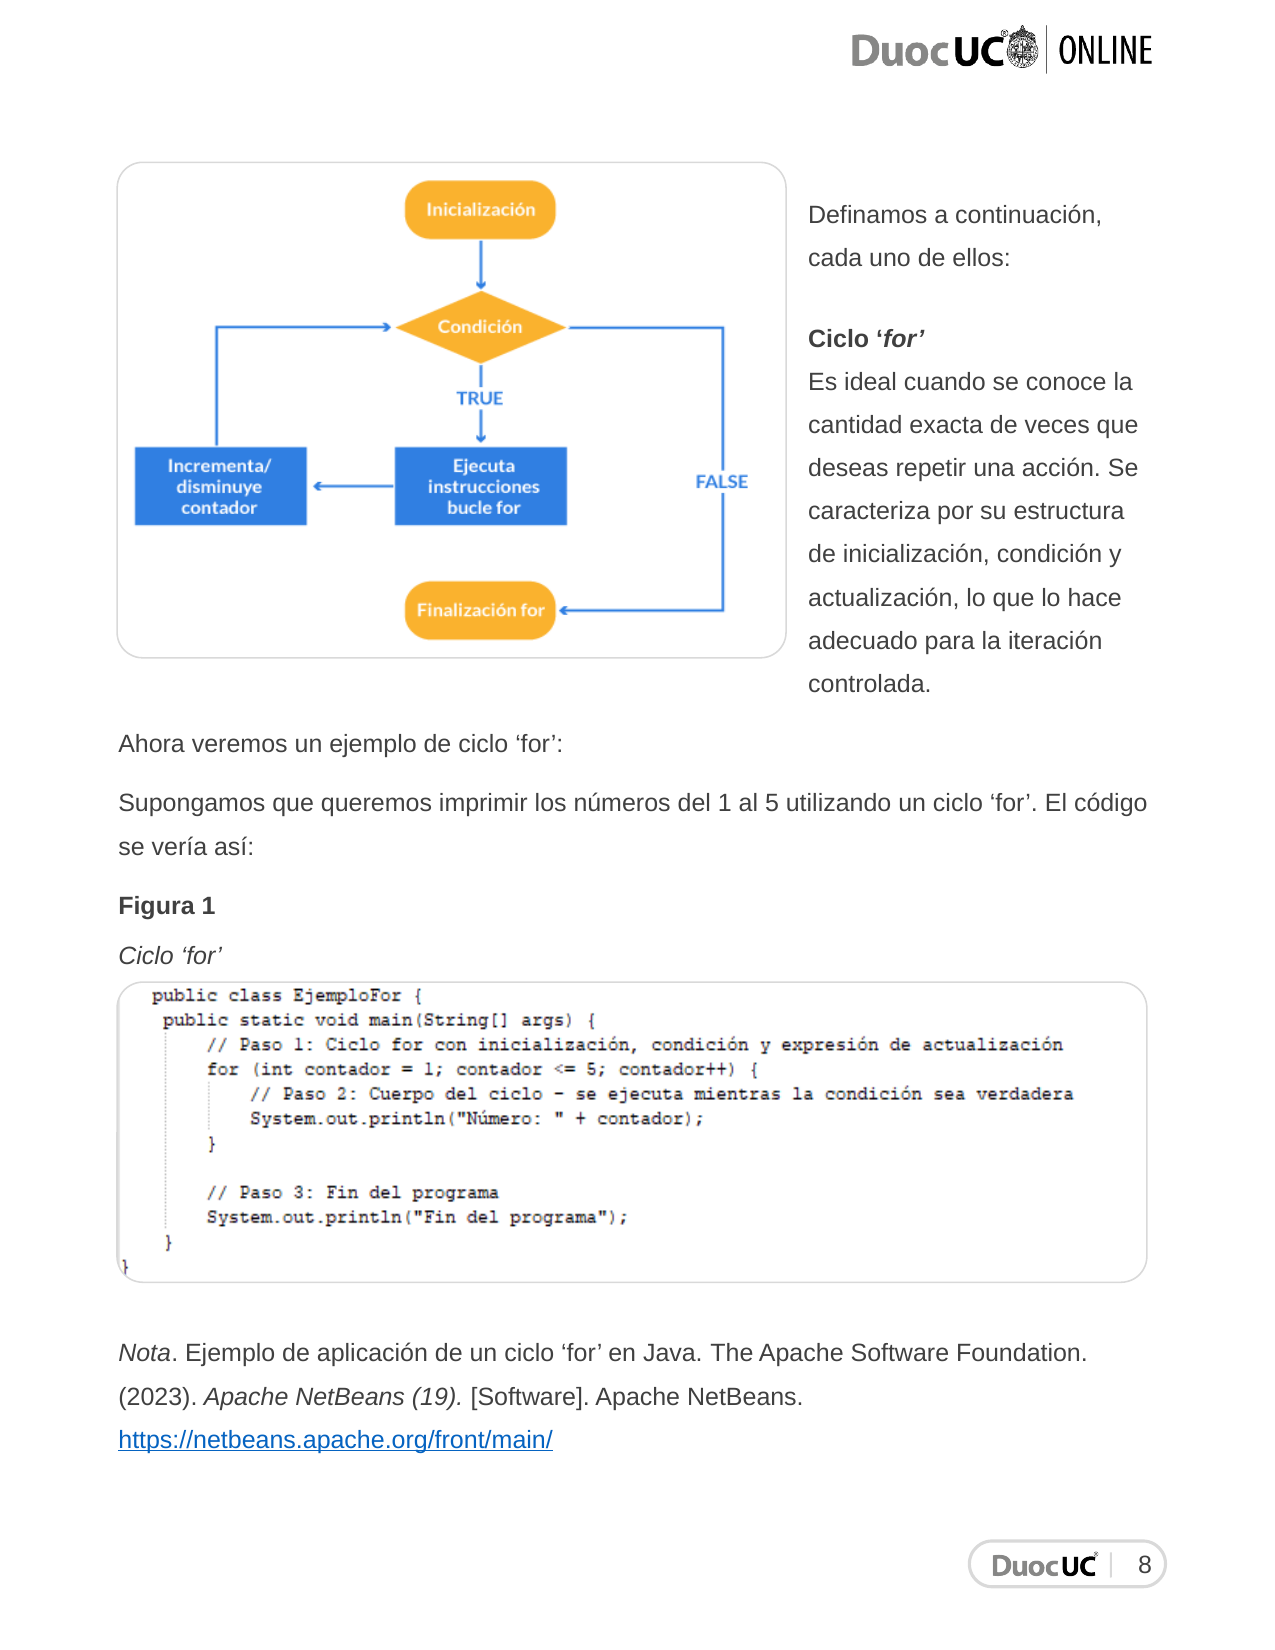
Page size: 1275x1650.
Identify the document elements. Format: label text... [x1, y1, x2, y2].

text Ciclo ‘for’ [118, 941, 1152, 970]
picture [832, 0, 1172, 92]
text Definamos a continuación, cada uno de ellos: [787, 200, 1154, 272]
text Ahora veremos un ejemplo de ciclo ‘for’: [118, 728, 1152, 757]
text Supongamos que queremos imprimir los números del 1 al 5 utilizando un ciclo ‘for’. El código se vería así: [118, 788, 1152, 860]
picture [979, 1543, 1112, 1585]
text Figura 1 [118, 891, 1152, 920]
text Ciclo ‘for’ [787, 324, 1152, 352]
picture [118, 164, 785, 657]
picture [979, 1586, 1112, 1590]
text Es ideal cuando se conoce la cantidad exacta de veces que deseas repetir una acción. Se caracteriza por su estructura de inicialización, condición y actualización, lo que lo hace adecuado para la iteración controlada. [118, 367, 1152, 697]
picture [118, 983, 1146, 1281]
